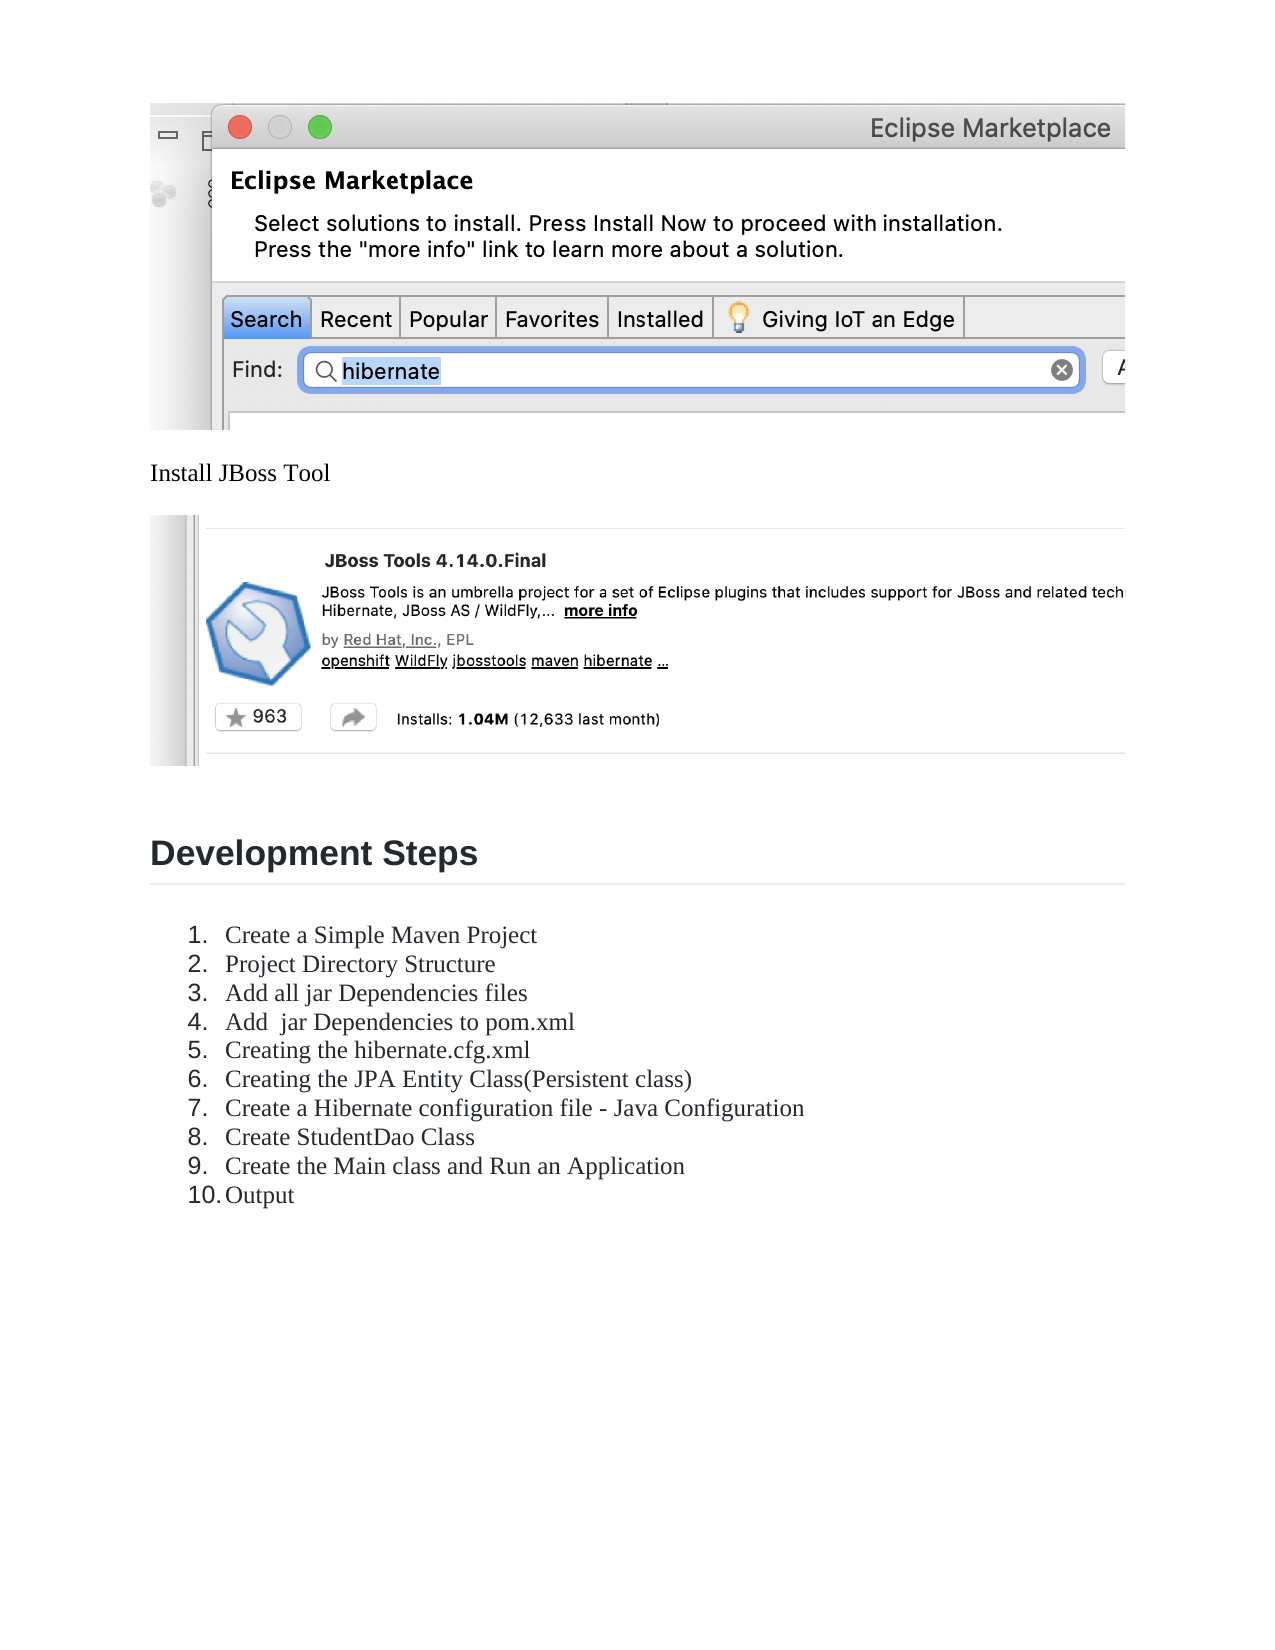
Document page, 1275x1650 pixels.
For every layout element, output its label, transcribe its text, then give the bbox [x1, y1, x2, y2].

subtitle Development Steps [150, 832, 1125, 883]
list Project Directory Structure [187, 949, 1125, 978]
list Creating the JPA Entity Class(Persistent class) [187, 1064, 1125, 1093]
list Create a Simple Maven Project [187, 920, 1125, 949]
picture [150, 103, 1125, 430]
list Add all jar Dependencies files [187, 978, 1125, 1007]
list Create a Hibernate configuration file - Java Configuration [187, 1093, 1125, 1122]
list Output [187, 1180, 1125, 1209]
text Install JBoss Tool [150, 458, 1125, 487]
list Create StudentDao Class [187, 1122, 1125, 1151]
list Creating the hibernate.cfg.xml [187, 1036, 1125, 1064]
list Create the Main class and Run an Application [187, 1151, 1125, 1180]
picture [150, 515, 1125, 766]
list Add jar Dependencies to pom.xml [187, 1007, 1125, 1036]
